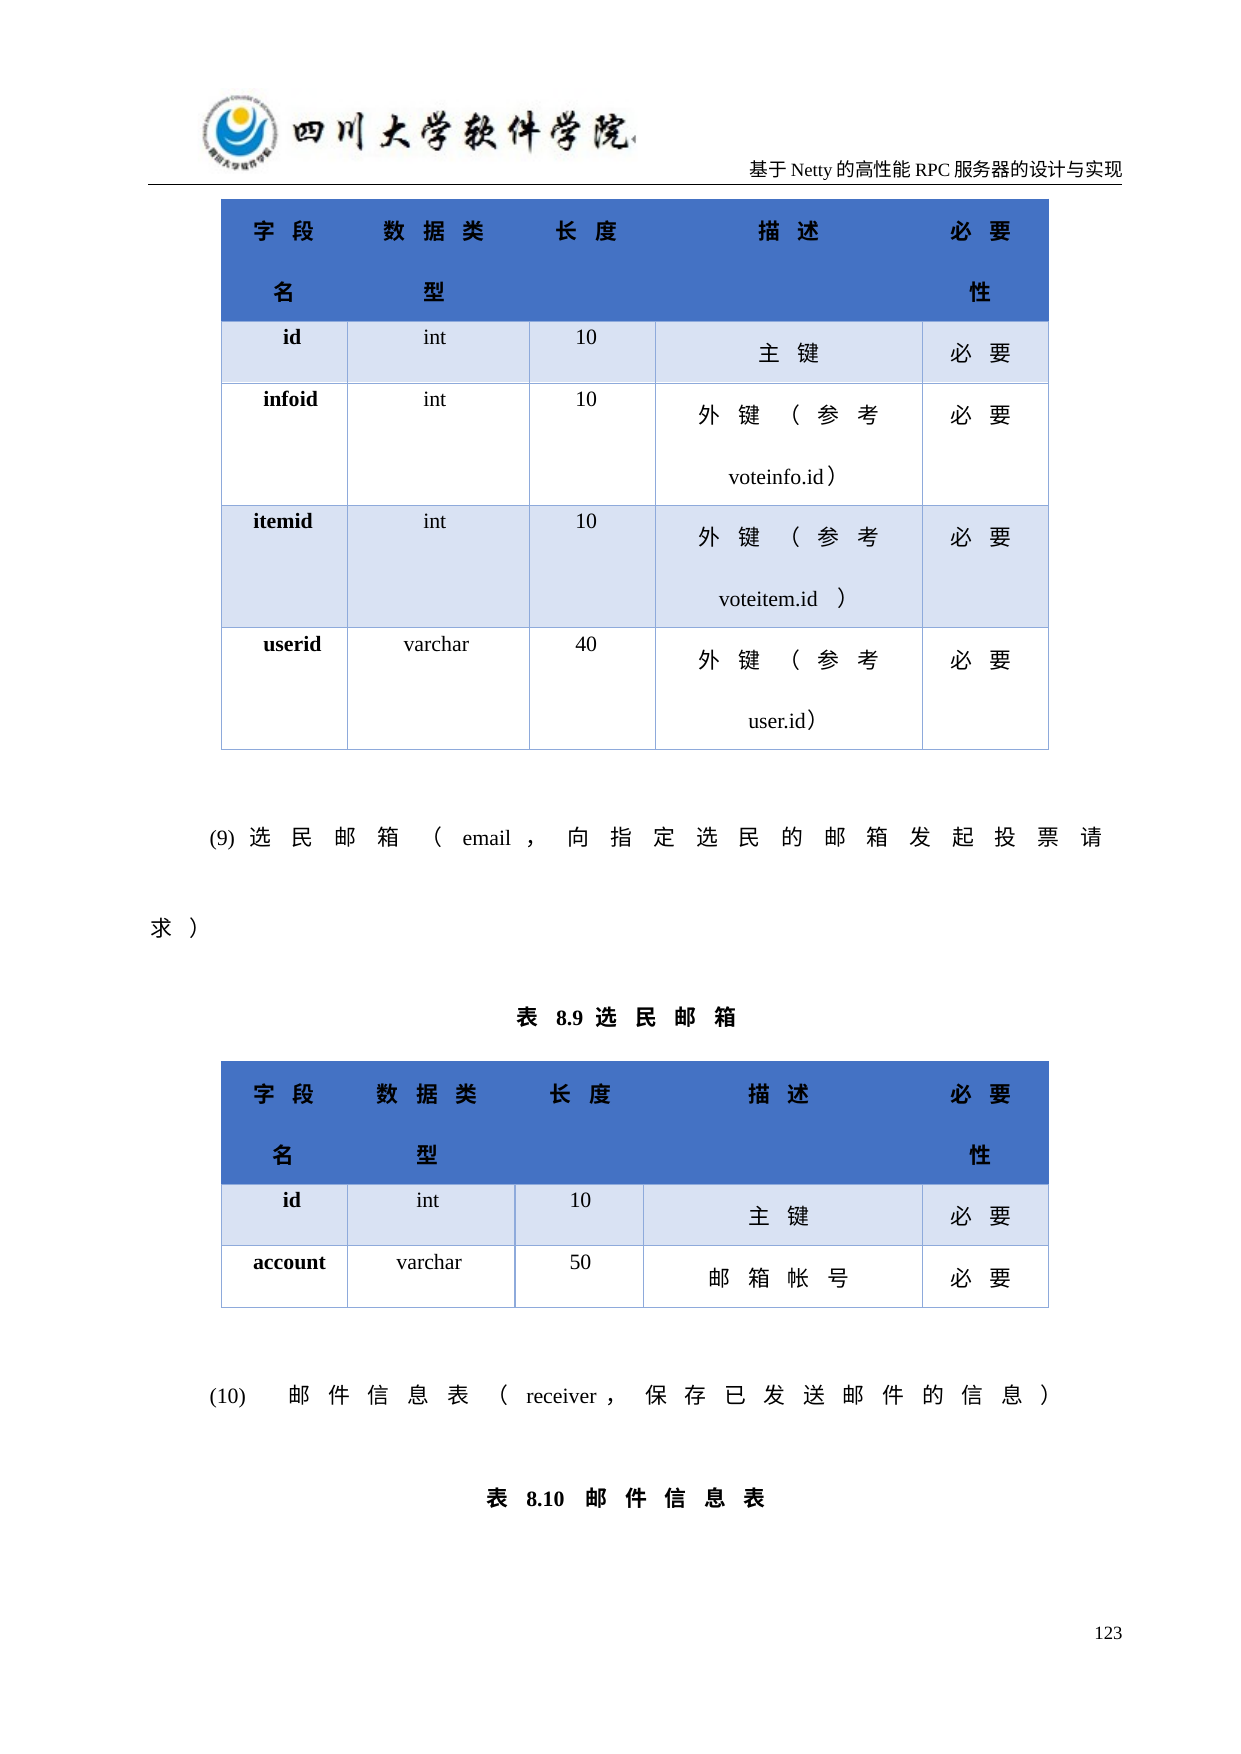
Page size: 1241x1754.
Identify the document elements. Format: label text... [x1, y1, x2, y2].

table_cell 外键（参考user.id） [656, 628, 922, 749]
table_cell varchar [348, 1246, 514, 1307]
list 选民邮箱（email，向指定选民的邮箱发起投票请求） [150, 806, 1120, 957]
table_header 数据类型 [348, 1063, 514, 1184]
table_cell 40 [530, 628, 655, 749]
table_cell account [222, 1246, 347, 1307]
table_cell 必要 [923, 628, 1048, 749]
table_header 描述 [656, 200, 922, 321]
table_cell itemid [222, 506, 347, 627]
table_header 字段名 [222, 1063, 347, 1184]
table_header 字段名 [222, 200, 347, 321]
table_cell 10 [530, 506, 655, 627]
table_cell 外键（参考voteinfo.id） [656, 384, 922, 505]
table_cell int [348, 1185, 514, 1245]
table_header 描述 [644, 1063, 922, 1184]
table_cell 50 [516, 1246, 643, 1307]
table_cell int [348, 384, 529, 505]
list 邮件信息表（receiver，保存已发送邮件的信息） [150, 1363, 1120, 1424]
table_cell 10 [530, 322, 655, 382]
table_cell 必要 [923, 322, 1048, 382]
table_cell int [348, 322, 529, 382]
table_cell 必要 [923, 1246, 1048, 1307]
picture [197, 88, 639, 177]
table_header 必要性 [923, 200, 1048, 321]
table_cell userid [222, 628, 347, 749]
table_header 长度 [530, 200, 655, 321]
table_cell 主键 [644, 1185, 922, 1245]
table_cell 邮箱帐号 [644, 1246, 922, 1307]
table_cell 必要 [923, 1185, 1048, 1245]
table_cell 必要 [923, 506, 1048, 627]
table_cell infoid [222, 384, 347, 505]
table_cell 10 [530, 384, 655, 505]
table_cell varchar [348, 628, 529, 749]
table_cell 10 [516, 1185, 643, 1245]
table_cell id [222, 1185, 347, 1245]
table_cell 主键 [656, 322, 922, 382]
text 表8.10 邮件信息表 [150, 1467, 1120, 1528]
table_header 数据类型 [348, 200, 529, 321]
table_header 必要性 [923, 1063, 1048, 1184]
text 表8.9 选民邮箱 [150, 986, 1120, 1046]
table_header 长度 [516, 1063, 643, 1184]
table_cell 必要 [923, 384, 1048, 505]
table_cell int [348, 506, 529, 627]
table_cell id [222, 322, 347, 382]
table_cell 外键（参考voteitem.id） [656, 506, 922, 627]
